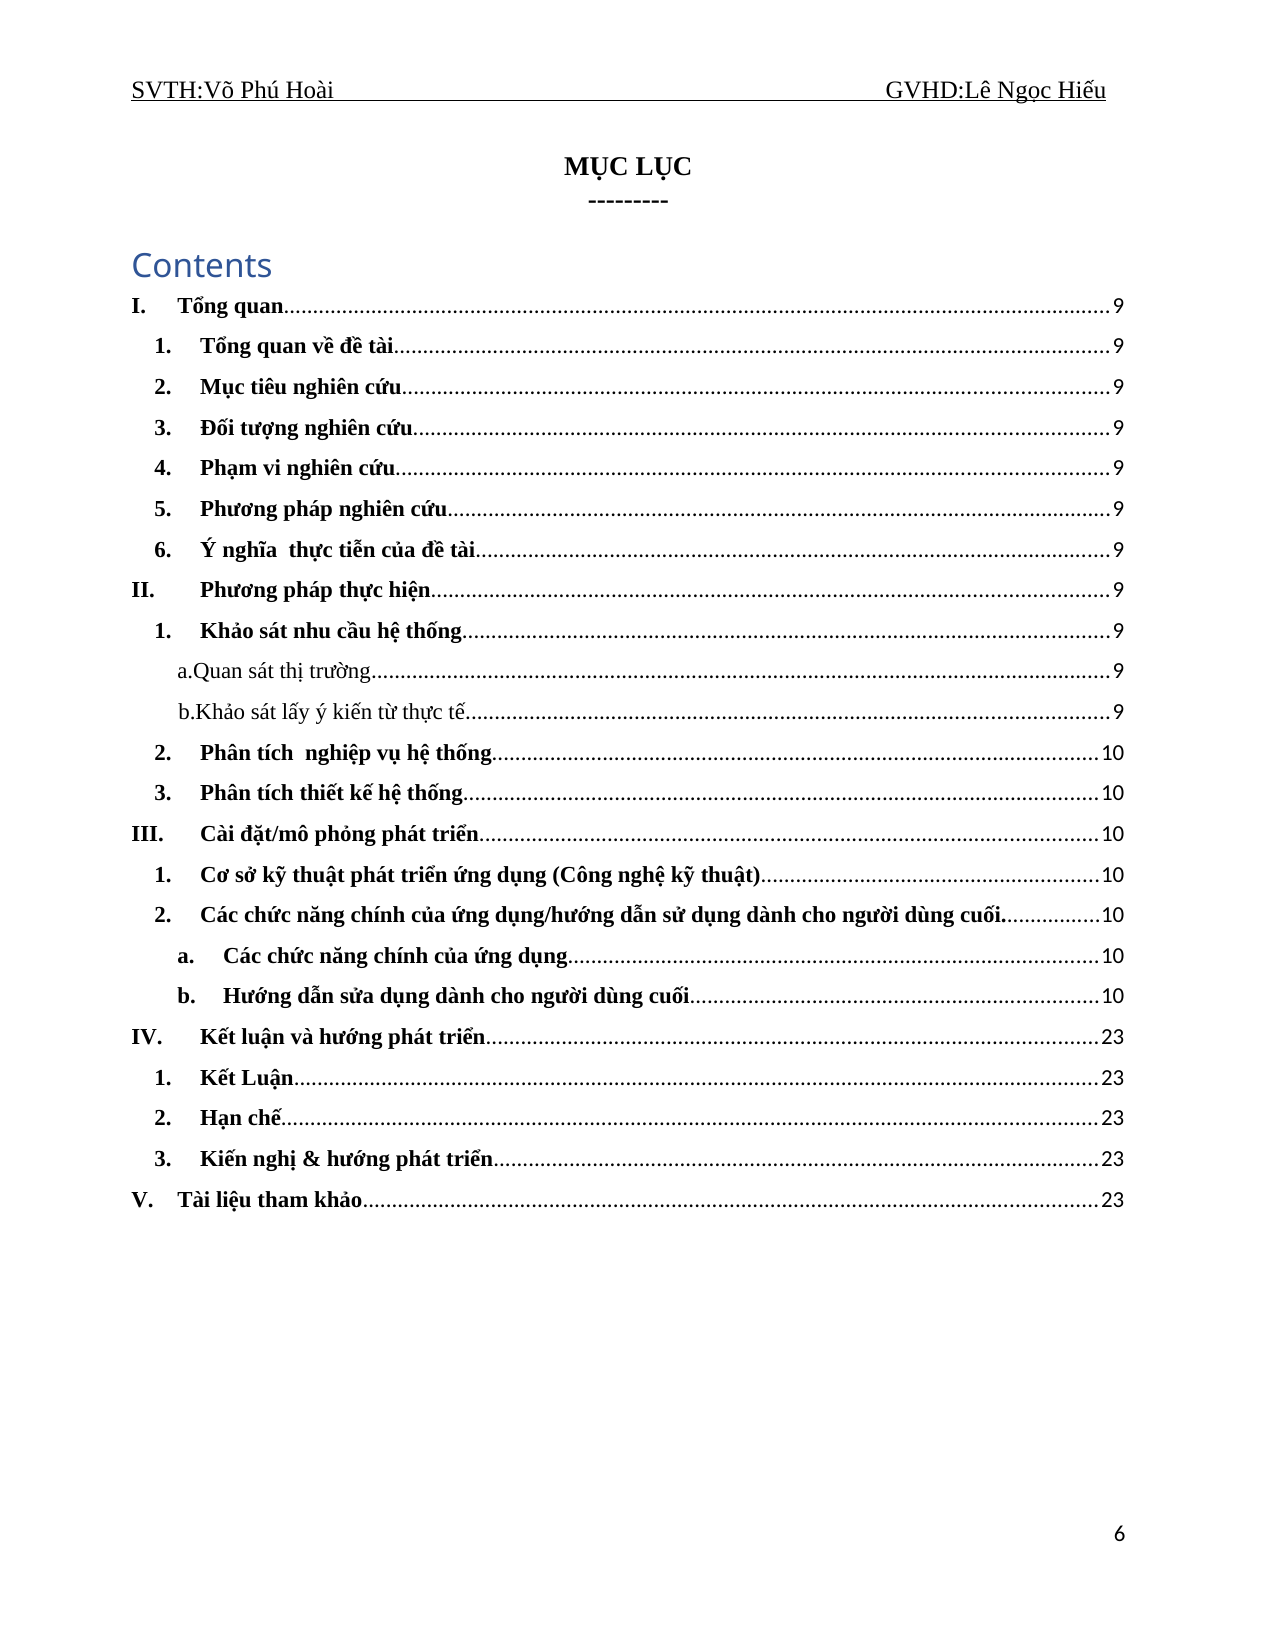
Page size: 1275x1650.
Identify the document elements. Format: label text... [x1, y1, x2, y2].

text MỤC LỤC --------- [131, 150, 1125, 215]
